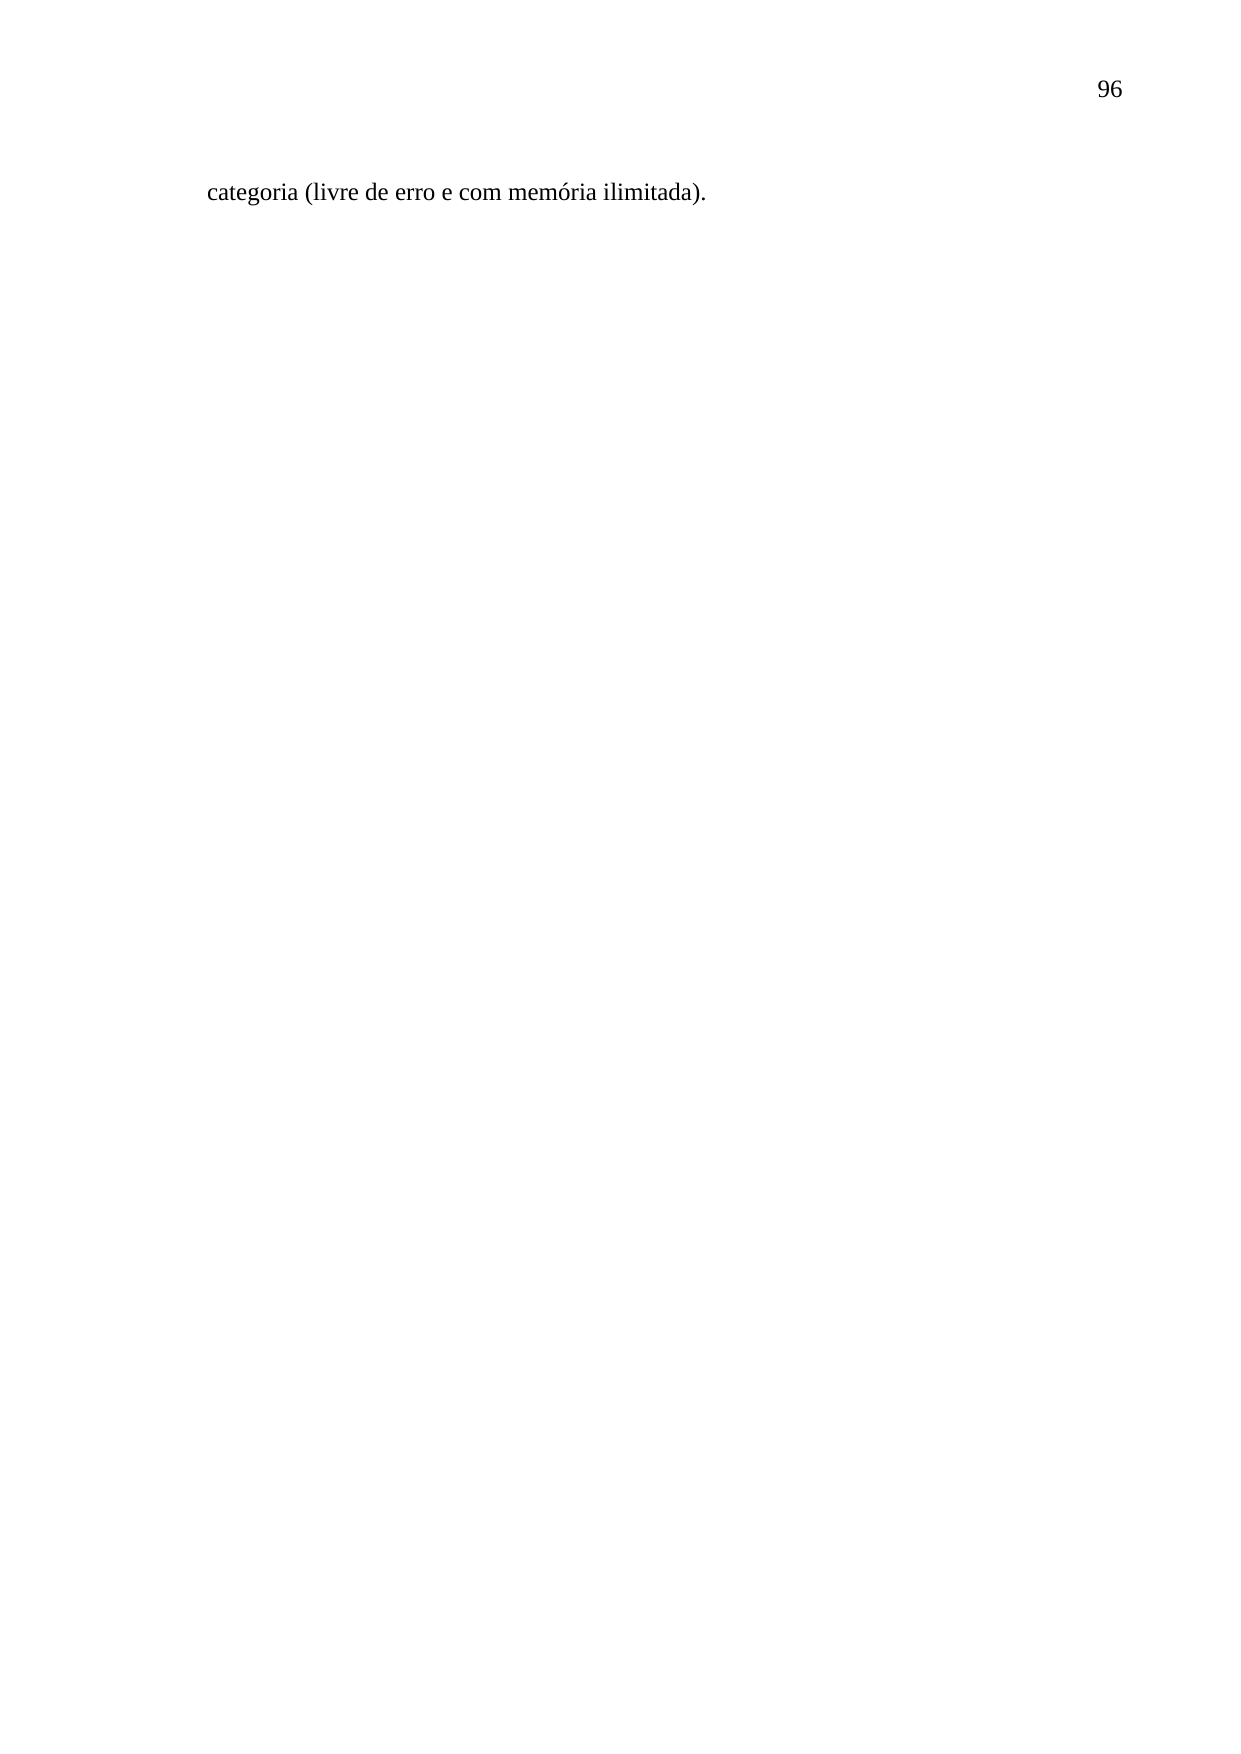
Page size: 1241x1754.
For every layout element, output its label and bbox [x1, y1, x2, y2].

text [207, 177, 1122, 206]
